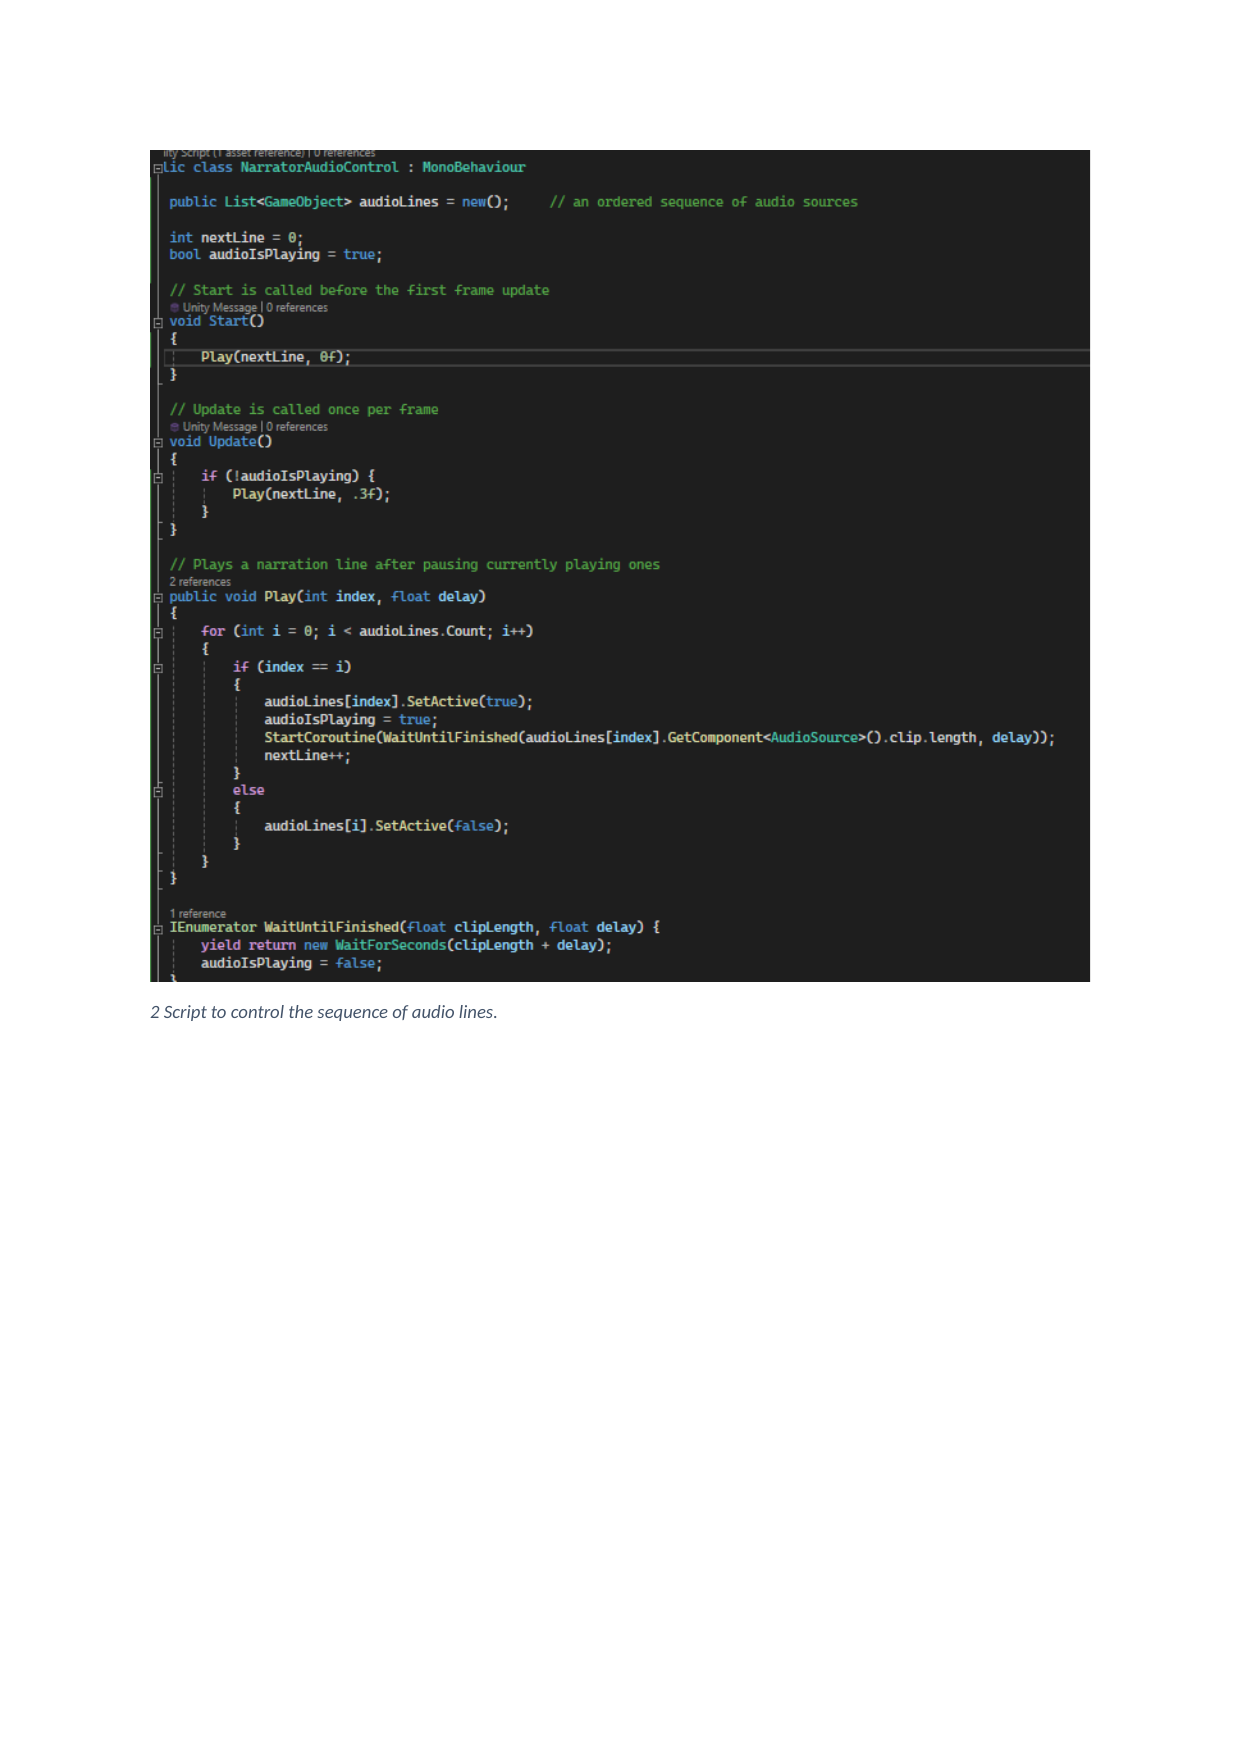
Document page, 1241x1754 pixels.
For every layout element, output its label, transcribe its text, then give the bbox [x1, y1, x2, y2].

text 2 Script to control the sequence of audio lines. [150, 1000, 1090, 1023]
picture [150, 150, 1091, 982]
